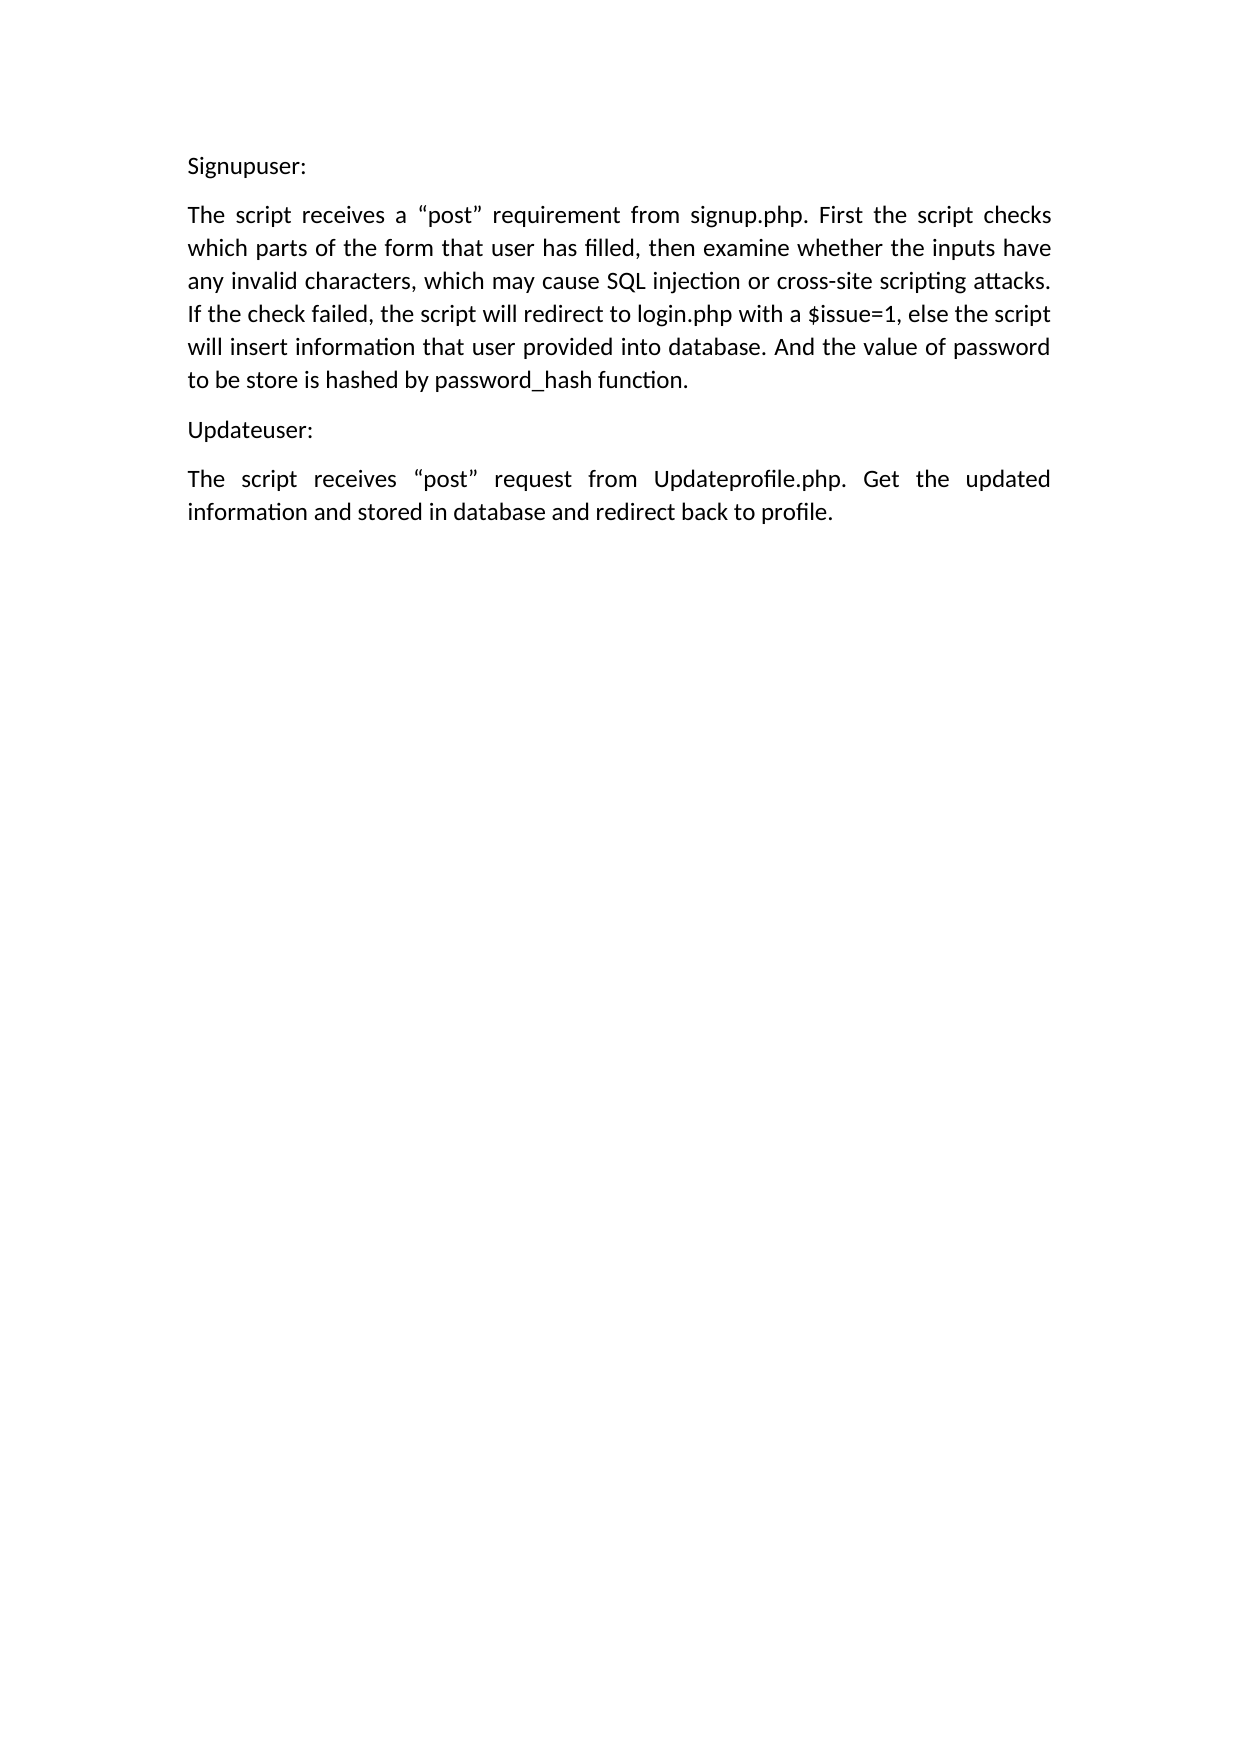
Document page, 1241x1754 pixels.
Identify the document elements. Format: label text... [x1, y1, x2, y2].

text Signupuser: [187, 150, 1053, 181]
text The script receives “post” request from Updateprofile.php. Get the updated information and stored in database and redirect back to profile. [187, 463, 1053, 527]
text Updateuser: [187, 414, 1053, 444]
text The script receives a “post” requirement from signup.php. First the script checks which parts of the form that user has filled, then examine whether the inputs have any invalid characters, which may cause SQL injection or cross-site scripting attacks. If the check failed, the script will redirect to login.php with a $issue=1, else the script will insert information that user provided into database. And the value of password to be store is hashed by password_hash function. [187, 199, 1053, 395]
